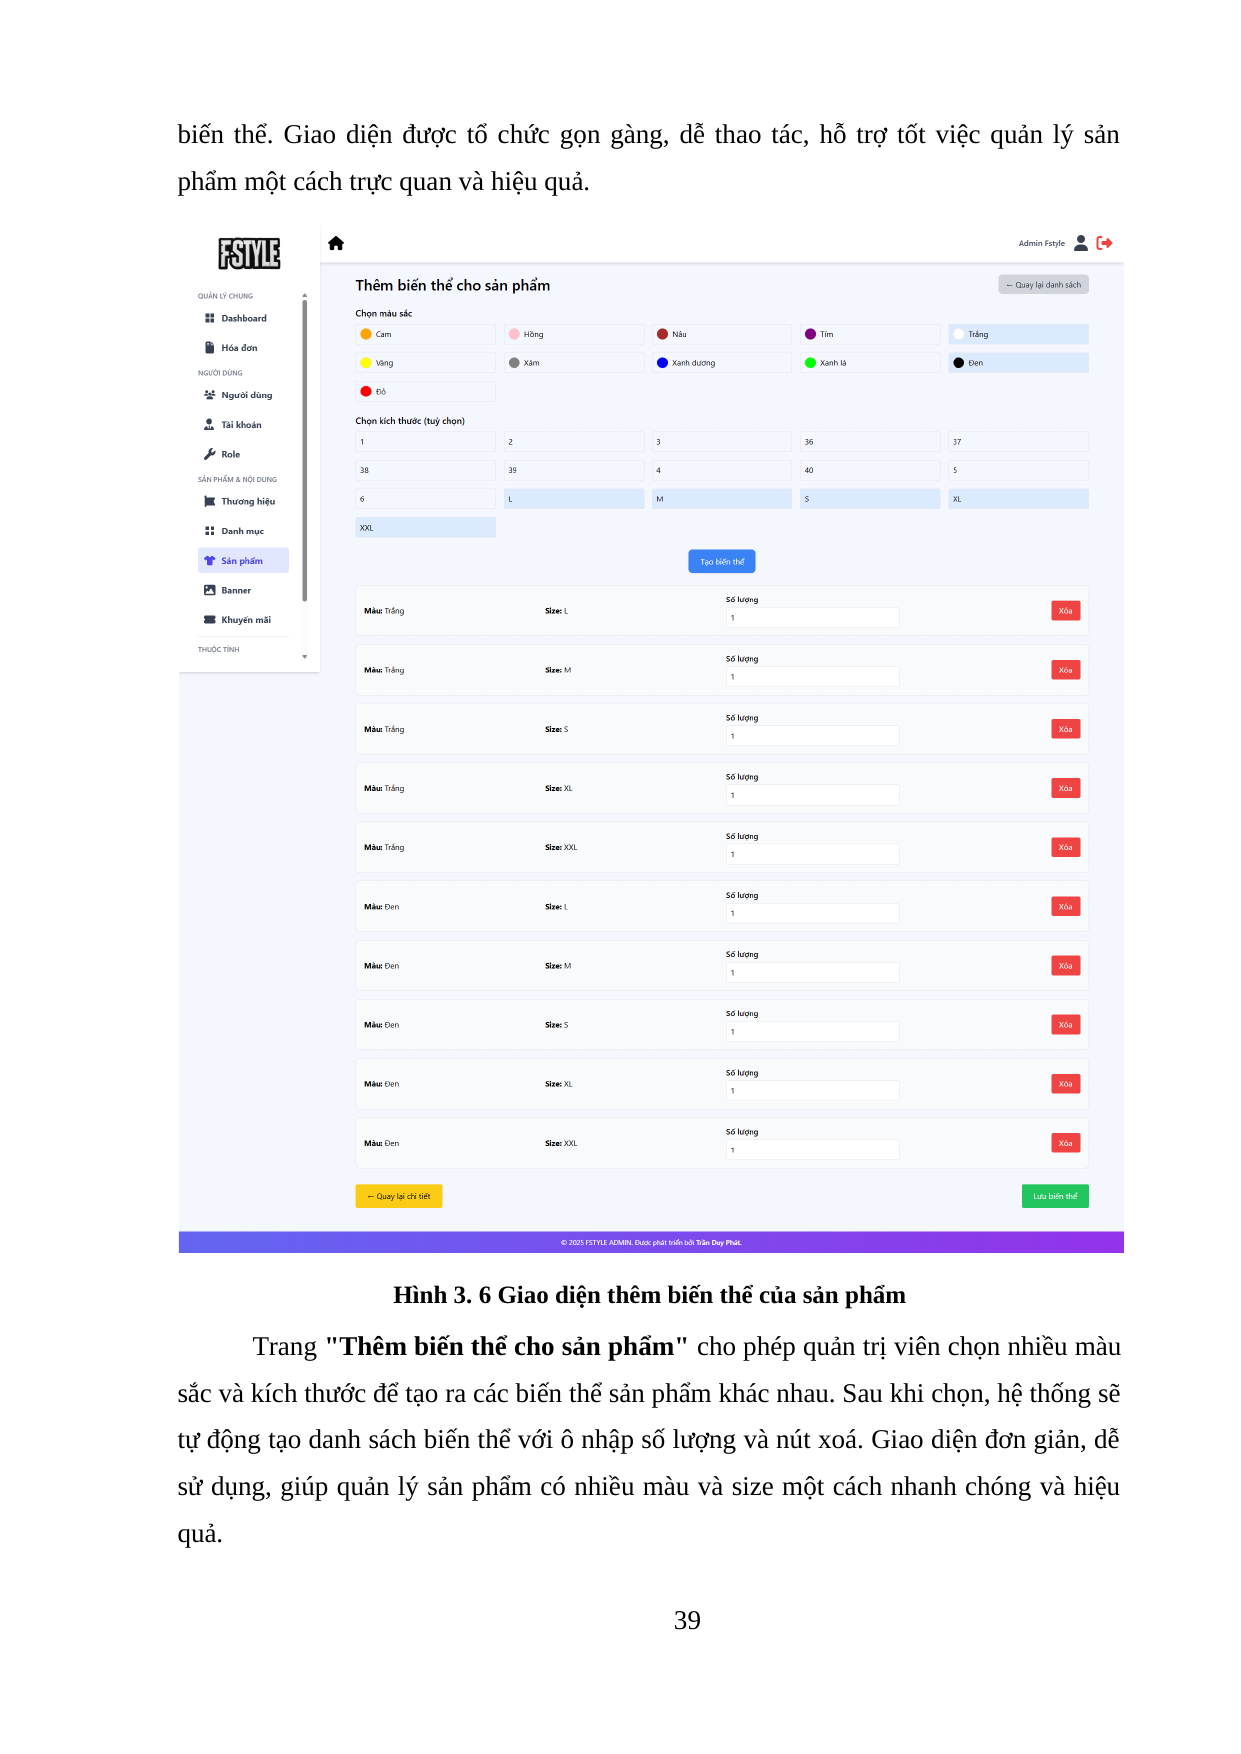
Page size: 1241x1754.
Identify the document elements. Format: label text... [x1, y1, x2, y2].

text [177, 118, 1122, 196]
text Trang "Thêm biến thể cho sản phẩm" cho phép quản trị viên chọn nhiều màu sắc và kích thước để tạo ra các biến thể sản phẩm khác nhau. Sau khi chọn, hệ thống sẽ tự động tạo danh sách biến thể với ô nhập số lượng và nút xoá. Giao diện đơn giản, dễ sử dụng, giúp quản lý sản phẩm có nhiều màu và size một cách nhanh chóng và hiệu quả. [177, 1330, 1122, 1548]
picture [178, 223, 1124, 1253]
